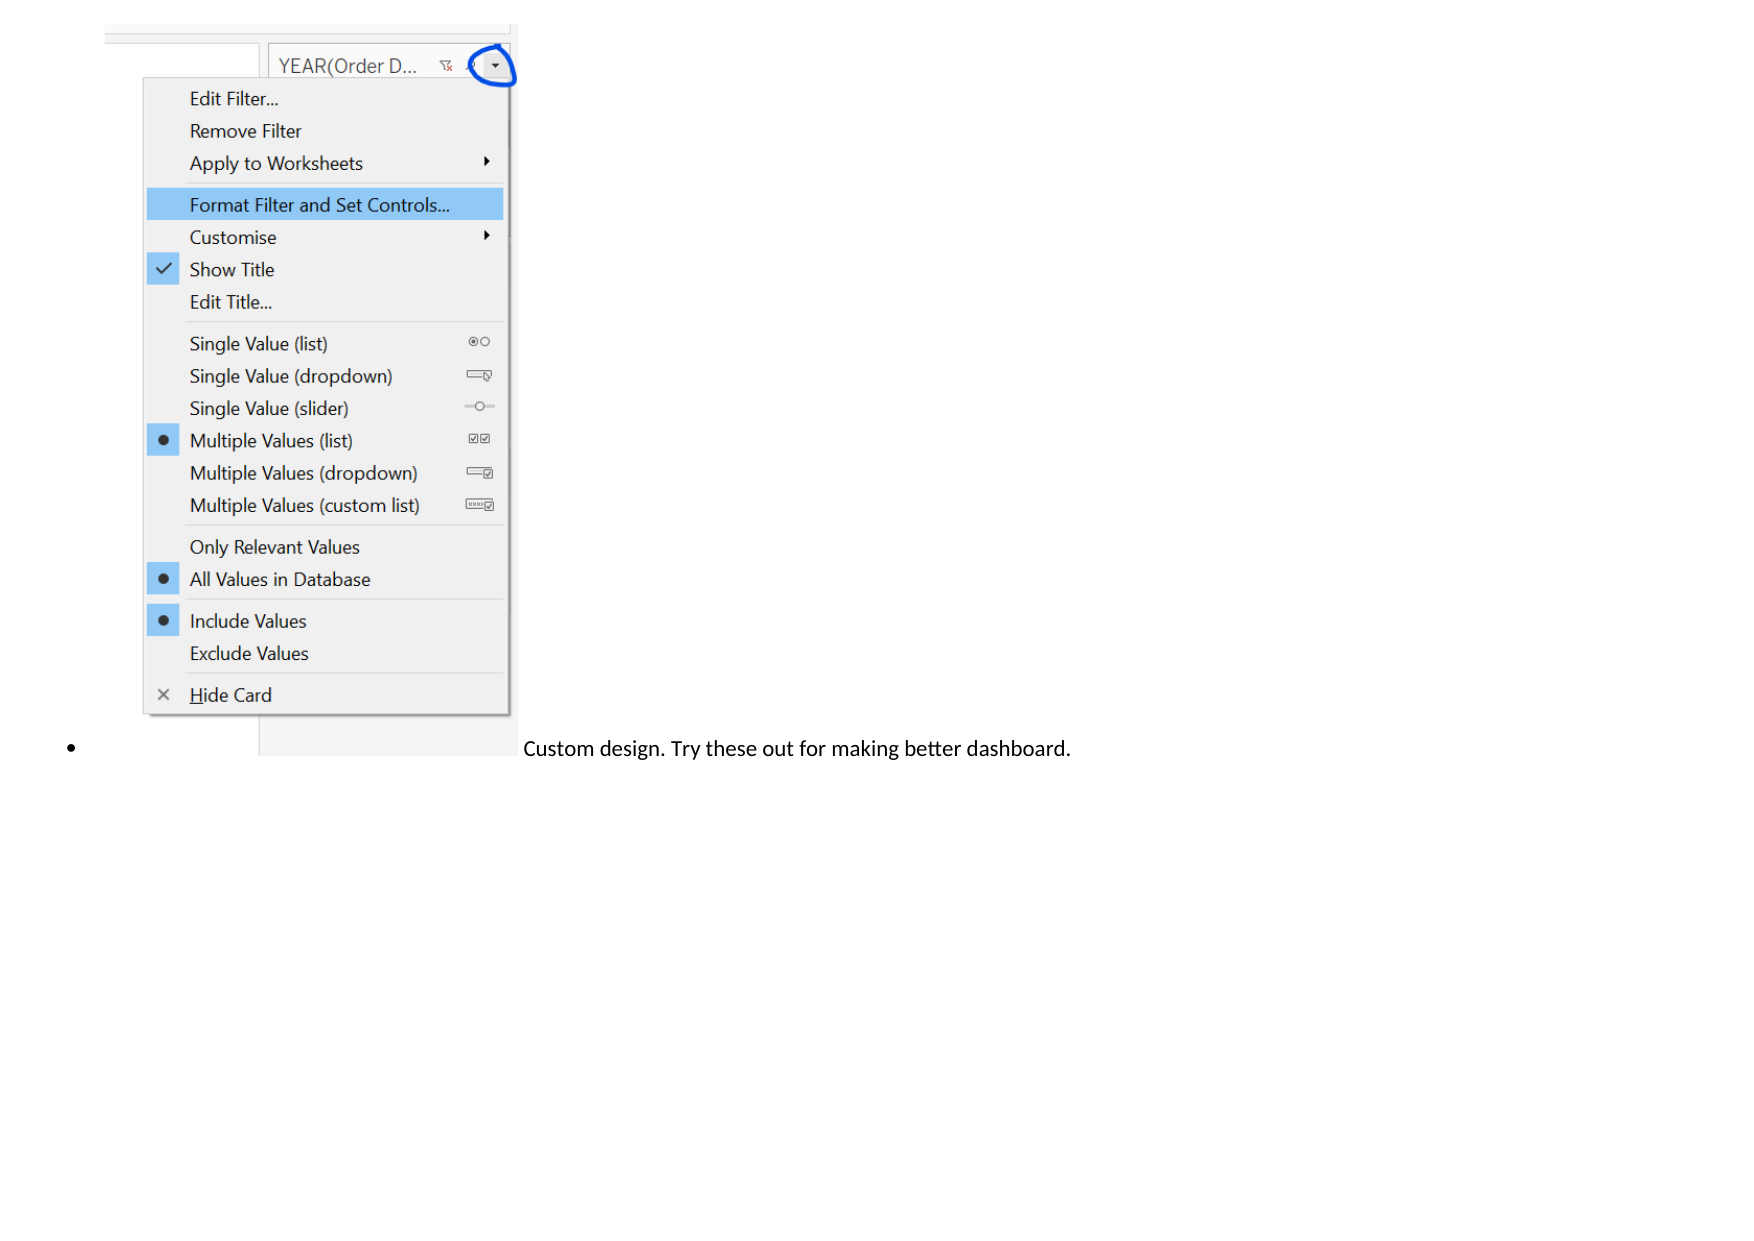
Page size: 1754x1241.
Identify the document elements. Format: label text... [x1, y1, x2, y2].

picture [104, 24, 519, 756]
list Custom design. Try these out for making better dashboard. [67, 25, 1724, 762]
